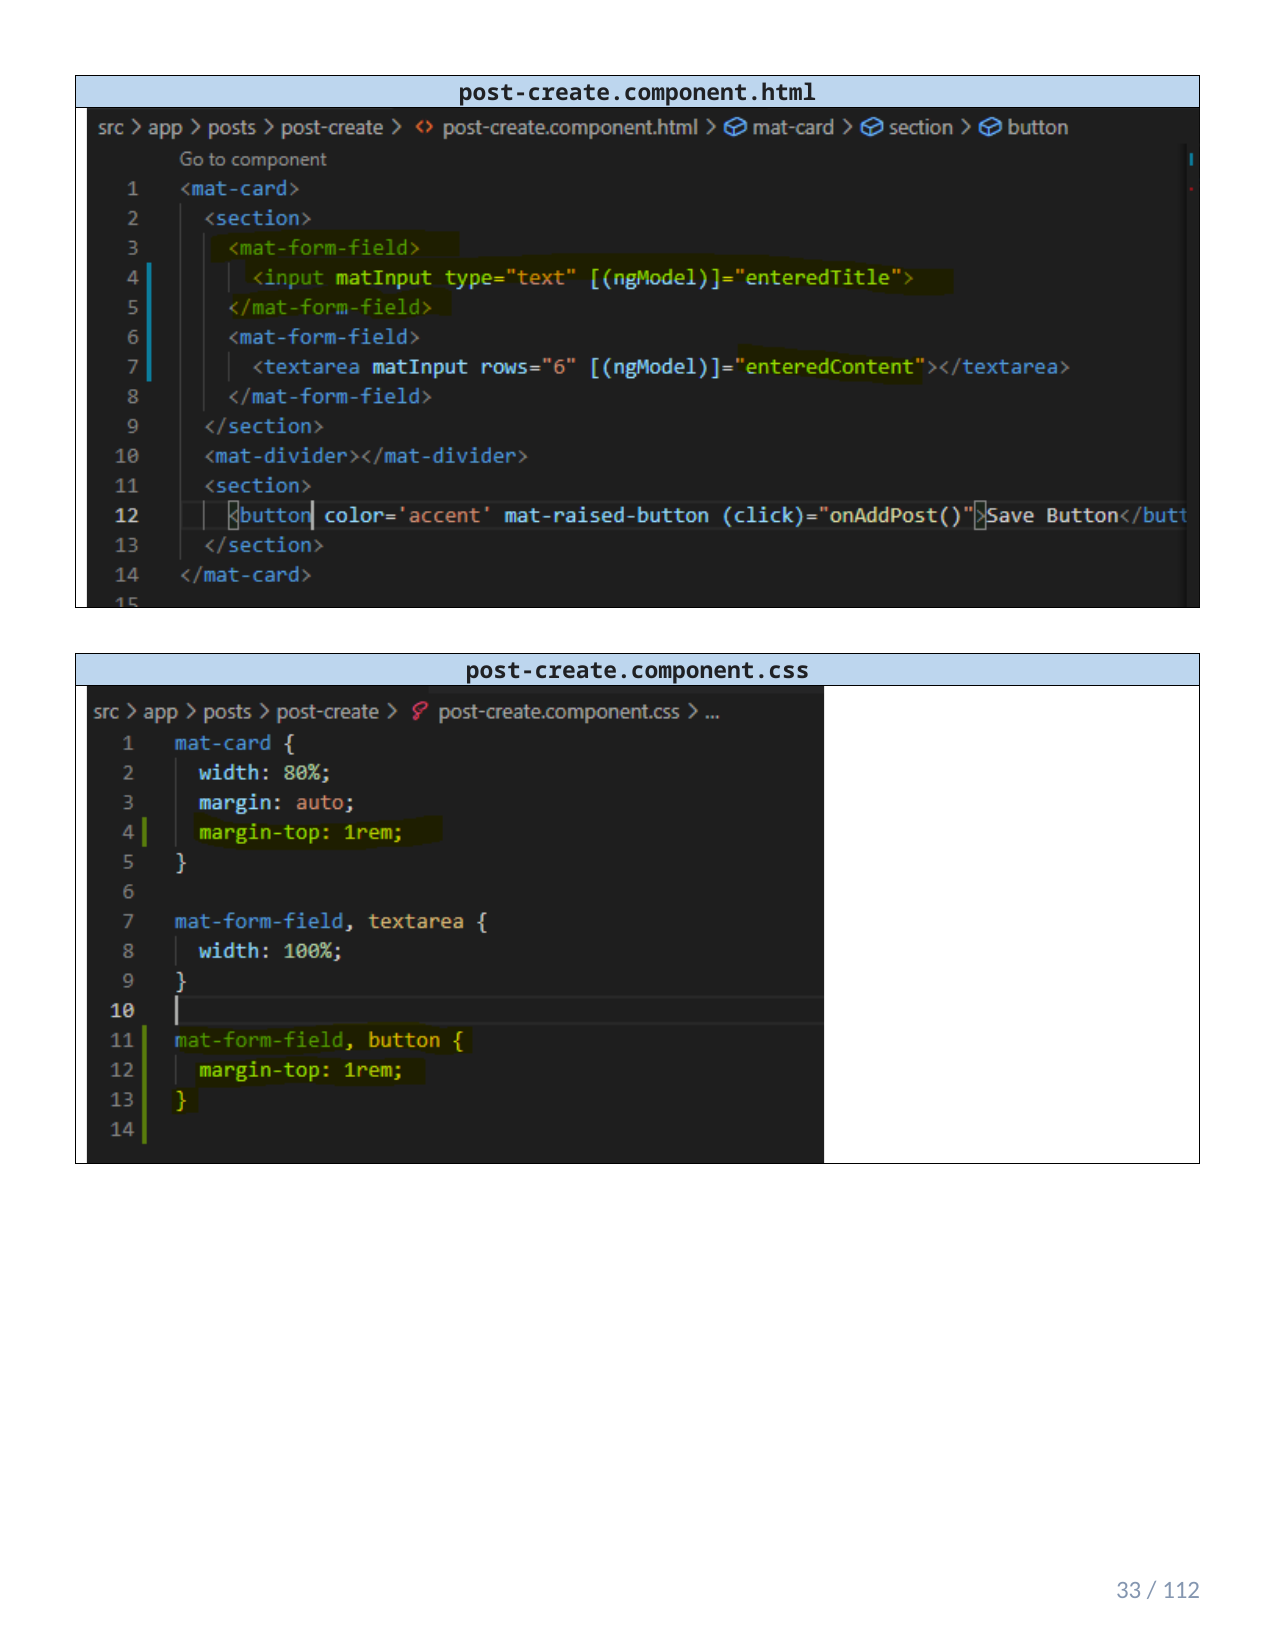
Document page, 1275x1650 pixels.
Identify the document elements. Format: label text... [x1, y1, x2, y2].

table_cell [76, 686, 86, 1163]
picture [86, 108, 1200, 607]
table_header post-create.component.css [76, 654, 1199, 685]
table_cell [825, 686, 1199, 1163]
picture [86, 686, 825, 1163]
table_cell [76, 108, 86, 607]
table_header post-create.component.html [76, 76, 1199, 107]
